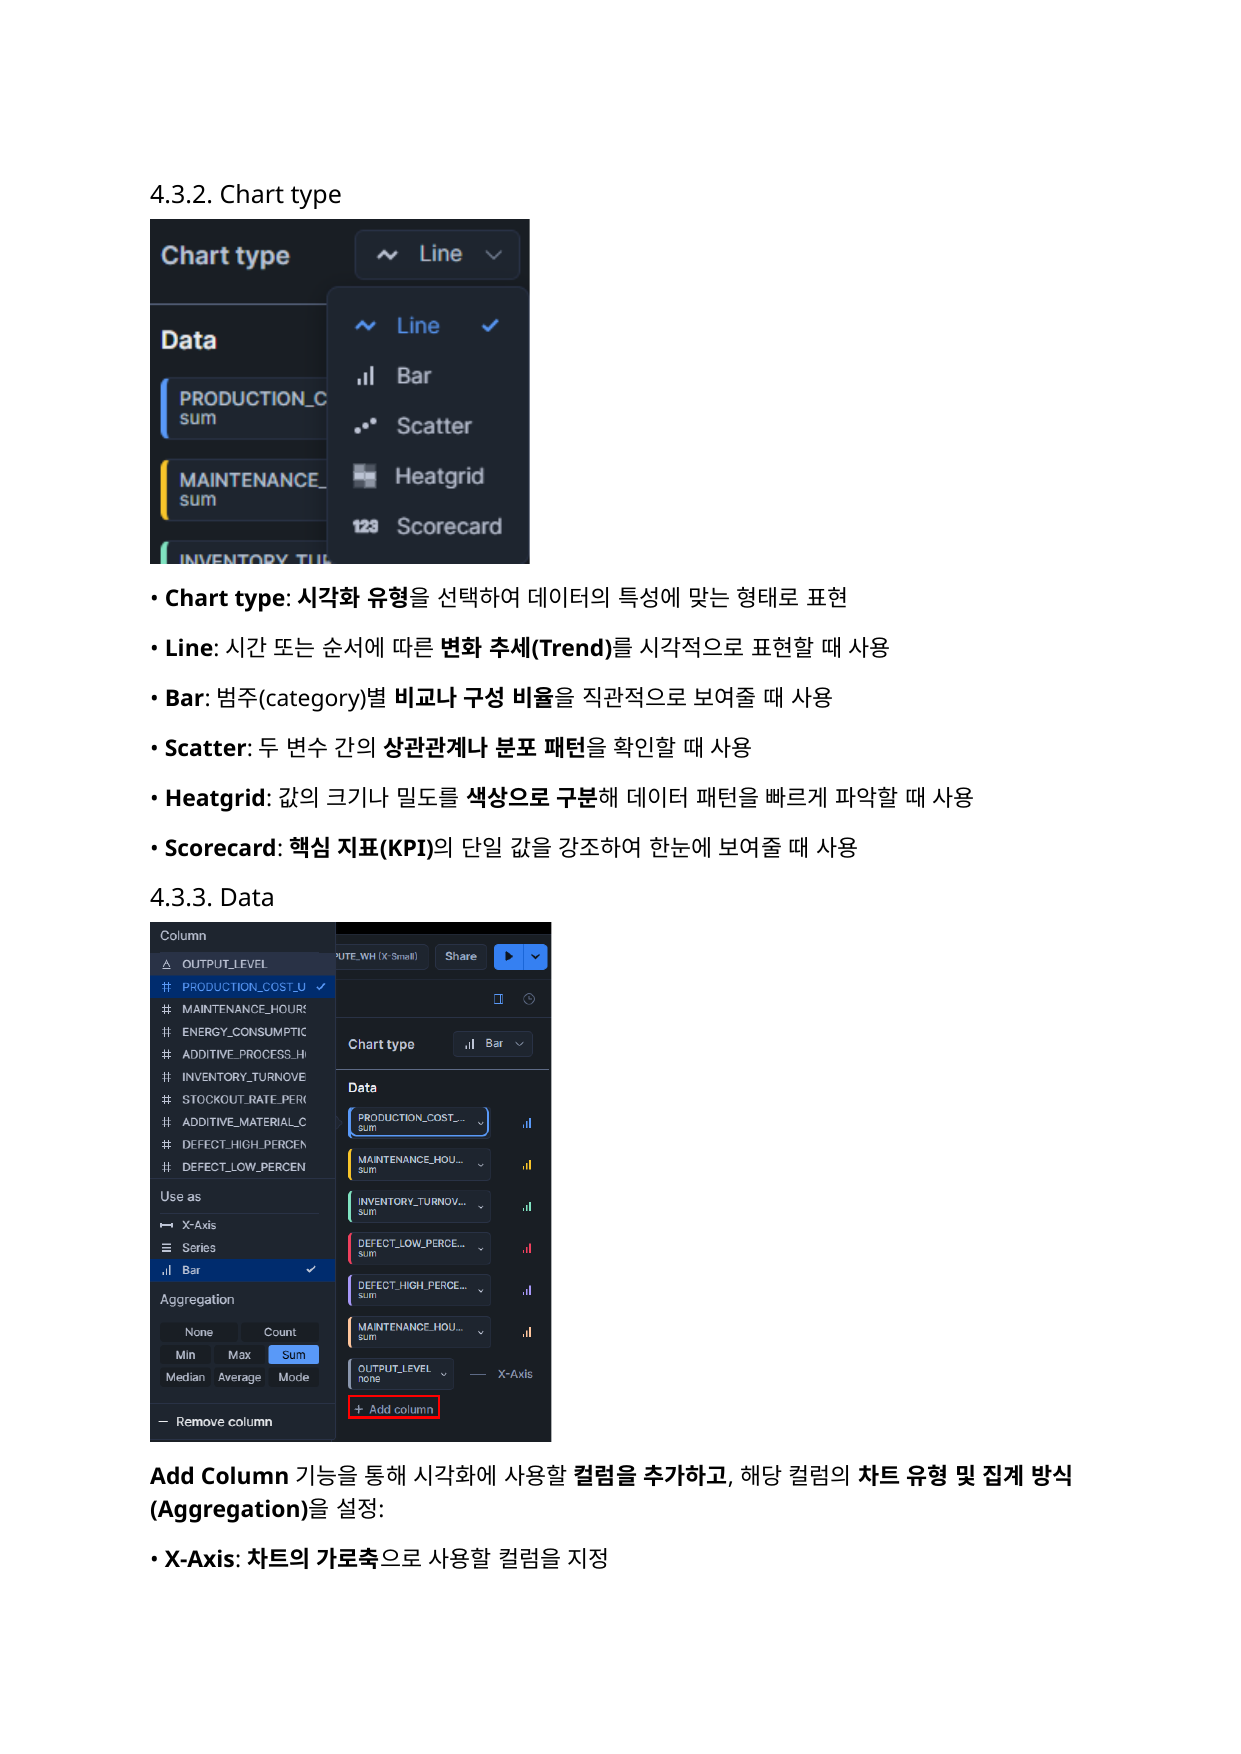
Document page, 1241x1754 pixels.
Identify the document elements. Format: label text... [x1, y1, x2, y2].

text • X-Axis: 차트의 가로축으로 사용할 컬럼을 지정 [150, 1541, 1090, 1574]
subtitle 4.3.2. Chart type [150, 177, 1090, 211]
text • Heatgrid: 값의 크기나 밀도를 색상으로 구분해 데이터 패턴을 빠르게 파악할 때 사용 [150, 780, 1090, 813]
picture [150, 219, 530, 564]
subtitle 4.3.3. Data [150, 880, 1090, 914]
text • Line: 시간 또는 순서에 따른 변화 추세(Trend)를 시각적으로 표현할 때 사용 [150, 630, 1090, 663]
text • Bar: 범주(category)별 비교나 구성 비율을 직관적으로 보여줄 때 사용 [150, 680, 1090, 713]
picture [150, 922, 552, 1442]
text Add Column 기능을 통해 시각화에 사용할 컬럼을 추가하고, 해당 컬럼의 차트 유형 및 집계 방식(Aggregation)을 설정: [150, 1458, 1090, 1524]
text • Chart type: 시각화 유형을 선택하여 데이터의 특성에 맞는 형태로 표현 [150, 580, 1090, 613]
text • Scatter: 두 변수 간의 상관관계나 분포 패턴을 확인할 때 사용 [150, 730, 1090, 763]
text • Scorecard: 핵심 지표(KPI)의 단일 값을 강조하여 한눈에 보여줄 때 사용 [150, 830, 1090, 863]
